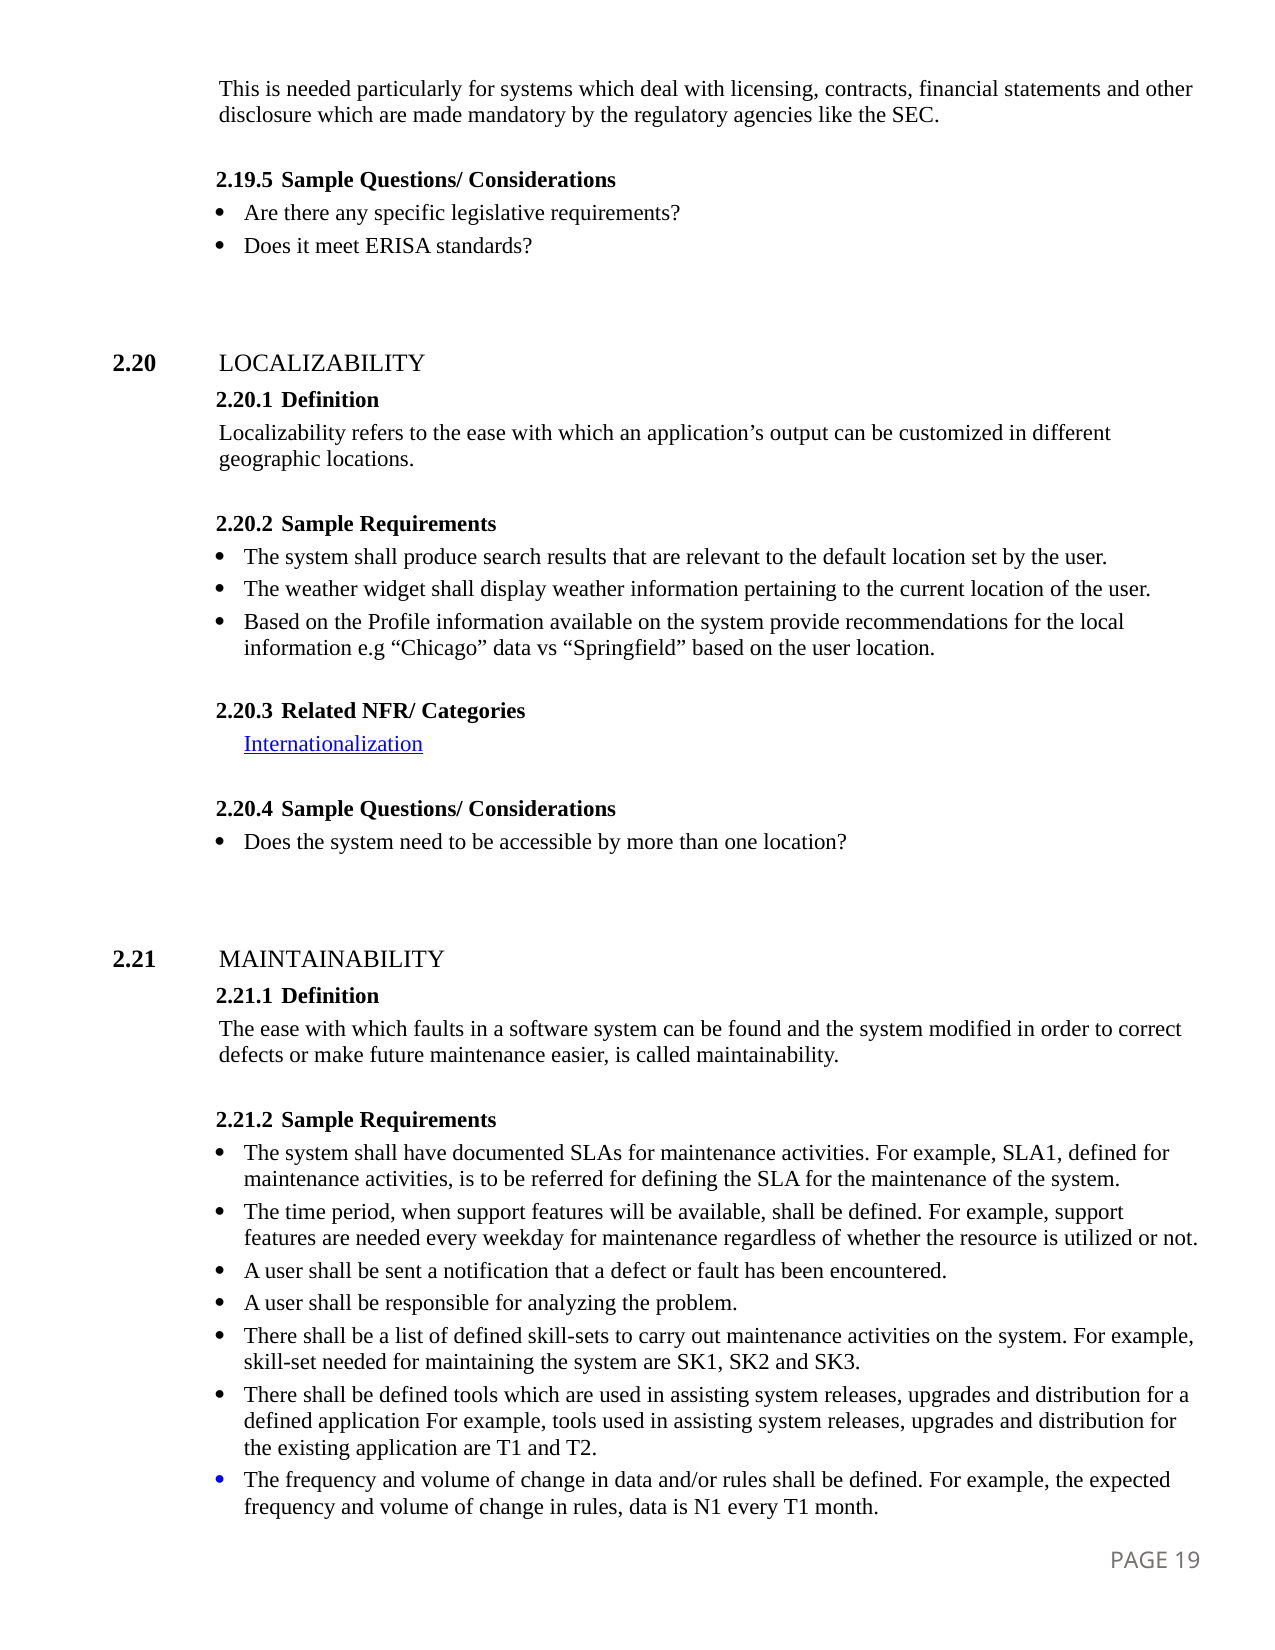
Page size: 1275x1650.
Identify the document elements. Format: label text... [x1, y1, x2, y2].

list The time period, when support features will be available, shall be defined. For example, support features are needed every weekday for maintenance regardless of whether the resource is utilized or not. [216, 1198, 1200, 1251]
list Based on the Profile information available on the system provide recommendations for the local information e.g “Chicago” data vs “Springfield” based on the user location. [216, 608, 1200, 661]
list The weather widget shall display weather information pertaining to the current location of the user. [216, 576, 1200, 602]
list A user shall be responsible for analyzing the problem. [216, 1289, 1200, 1316]
list Sample Requirements [216, 1106, 1200, 1133]
list Sample Questions/ Considerations [216, 167, 1200, 193]
text Localizability refers to the ease with which an application’s output can be customized in different geographic locations. [219, 419, 1200, 471]
text This is needed particularly for systems which deal with licensing, contracts, financial statements and other disclosure which are made mandatory by the regulatory agencies like the SEC. [219, 75, 1200, 128]
list Does it meet ERISA standards? [216, 232, 1200, 258]
list Are there any specific legislative requirements? [216, 199, 1200, 226]
list The frequency and volume of change in data and/or rules shall be defined. For example, the expected frequency and volume of change in rules, data is N1 every T1 month. [216, 1466, 1200, 1519]
list Related NFR/ Categories [216, 697, 1200, 724]
list Definition [216, 386, 1200, 412]
text Internationalization [244, 730, 1200, 756]
list Sample Questions/ Considerations [216, 795, 1200, 822]
list The system shall produce search results that are relevant to the default location set by the user. [216, 543, 1200, 569]
list Does the system need to be accessible by more than one location? [216, 828, 1200, 854]
list Sample Requirements [216, 510, 1200, 537]
subtitle Maintainability [112, 944, 1200, 973]
list The system shall have documented SLAs for maintenance activities. For example, SLA1, defined for maintenance activities, is to be referred for defining the for the maintenance of the system. [216, 1139, 1200, 1192]
text The ease with which faults in a software system can be found and the system modified in order to correct defects or make future maintenance easier, is called maintainability. [219, 1015, 1200, 1067]
list A user shall be sent a notification that a defect or fault has been encountered. [216, 1257, 1200, 1283]
subtitle Localizability [112, 348, 1200, 377]
list There shall be a list of defined skill-sets to carry out maintenance activities on the system. For example, skill-set needed for maintaining the system are SK1, SK2 and SK3. [216, 1322, 1200, 1375]
list Definition [216, 982, 1200, 1008]
list There shall be defined tools which are used in assisting system releases, upgrades and distribution for a defined application For example, tools used in assisting system releases, upgrades and distribution for the existing application are T1 and T2. [216, 1381, 1200, 1460]
